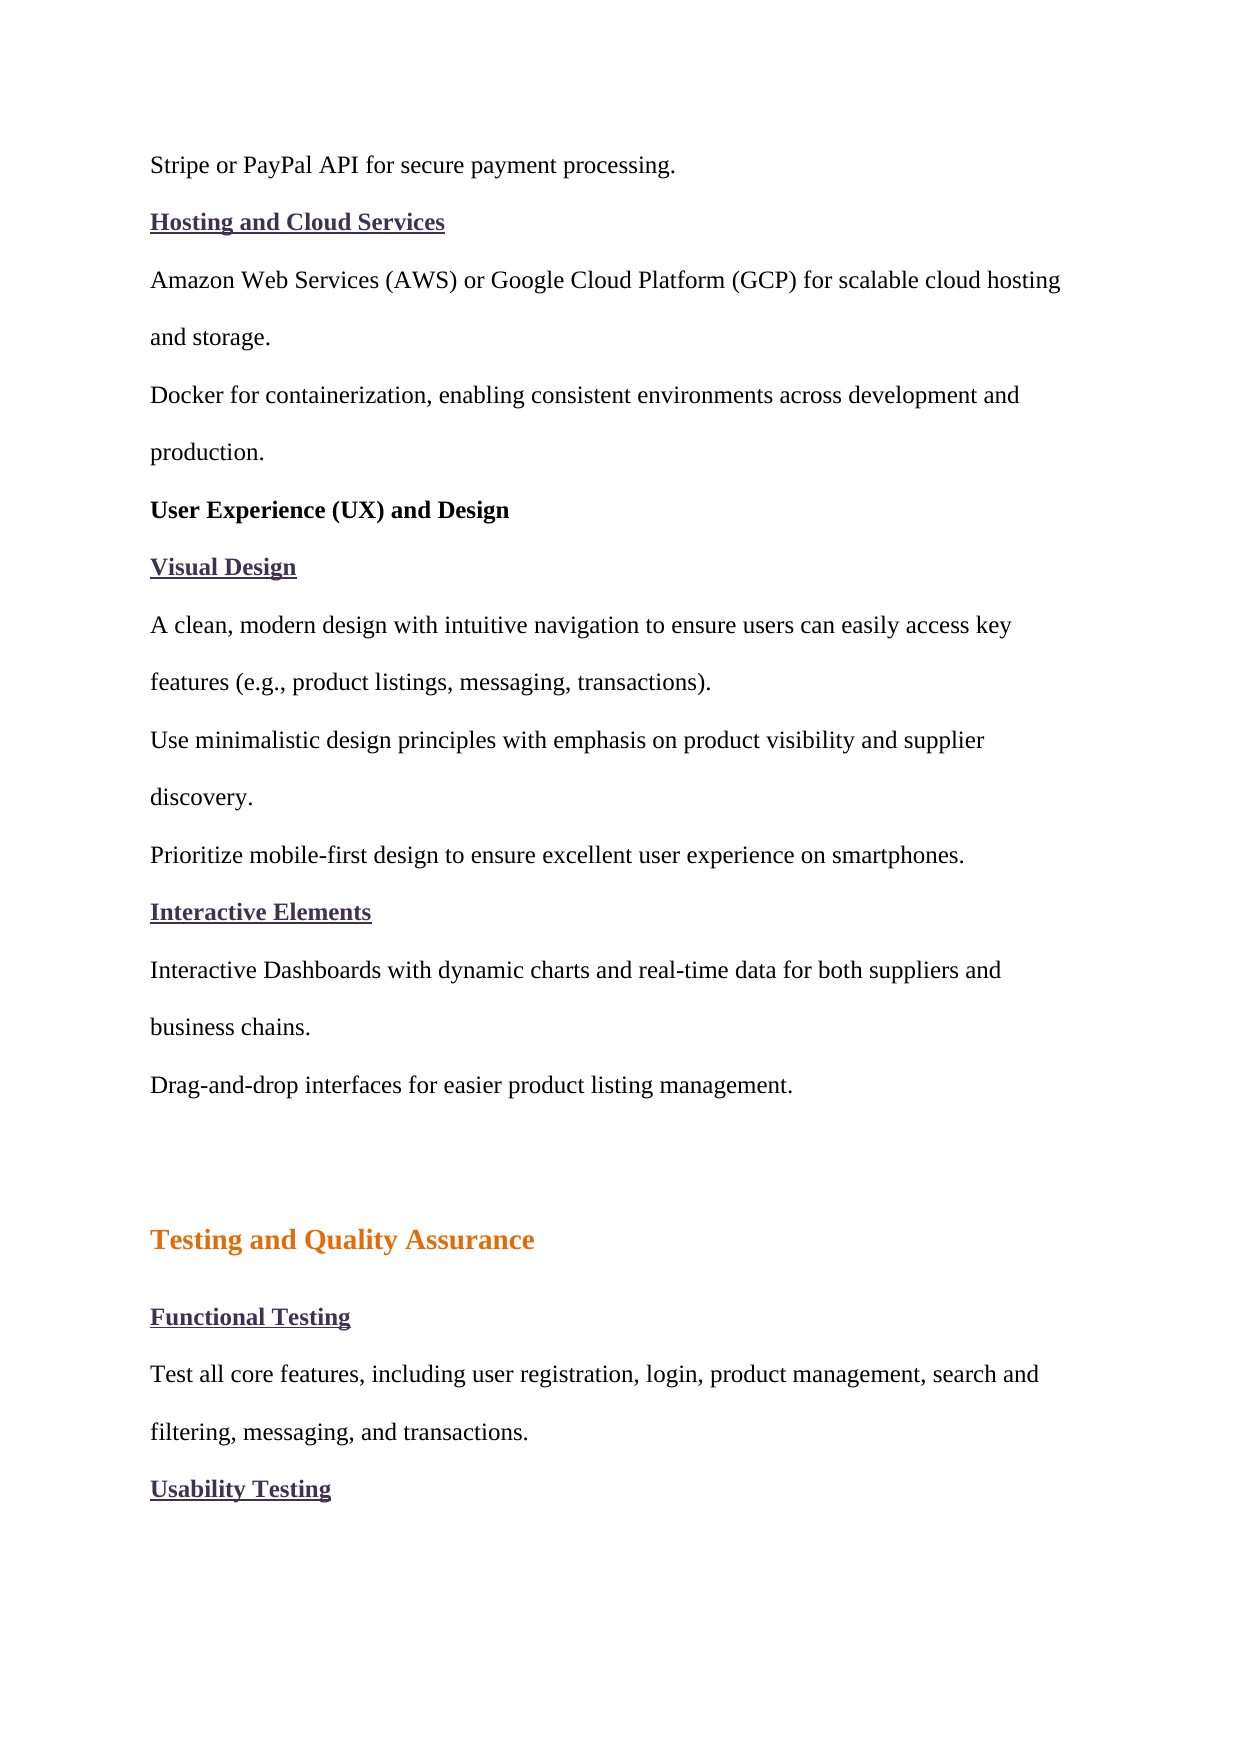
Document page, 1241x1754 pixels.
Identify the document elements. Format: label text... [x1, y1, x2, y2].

text Stripe or PayPal API for secure payment processing. [150, 150, 1090, 179]
text Visual Design [150, 552, 1090, 581]
subtitle Testing and Quality Assurance [150, 1222, 1090, 1256]
text Drag-and-drop interfaces for easier product listing management. [150, 1070, 1090, 1099]
text User Experience (UX) and Design [150, 495, 1090, 524]
text A clean, modern design with intuitive navigation to ensure users can easily access key features (e.g., product listings, messaging, transactions). [150, 610, 1090, 696]
text Test all core features, including user registration, login, product management, search and filtering, messaging, and transactions. [150, 1359, 1090, 1446]
text Amazon Web Services (AWS) or Google Cloud Platform (GCP) for scalable cloud hosting and storage. [150, 265, 1090, 351]
text Prioritize mobile-first design to ensure excellent user experience on smartphones. [150, 840, 1090, 869]
text Interactive Elements [150, 897, 1090, 926]
text Functional Testing [150, 1302, 1090, 1331]
text Docker for containerization, enabling consistent environments across development and production. [150, 380, 1090, 466]
text Usability Testing [150, 1474, 1090, 1503]
text Interactive Dashboards with dynamic charts and real-time data for both suppliers and business chains. [150, 955, 1090, 1041]
text Hosting and Cloud Services [150, 207, 1090, 236]
text Use minimalistic design principles with emphasis on product visibility and supplier discovery. [150, 725, 1090, 811]
